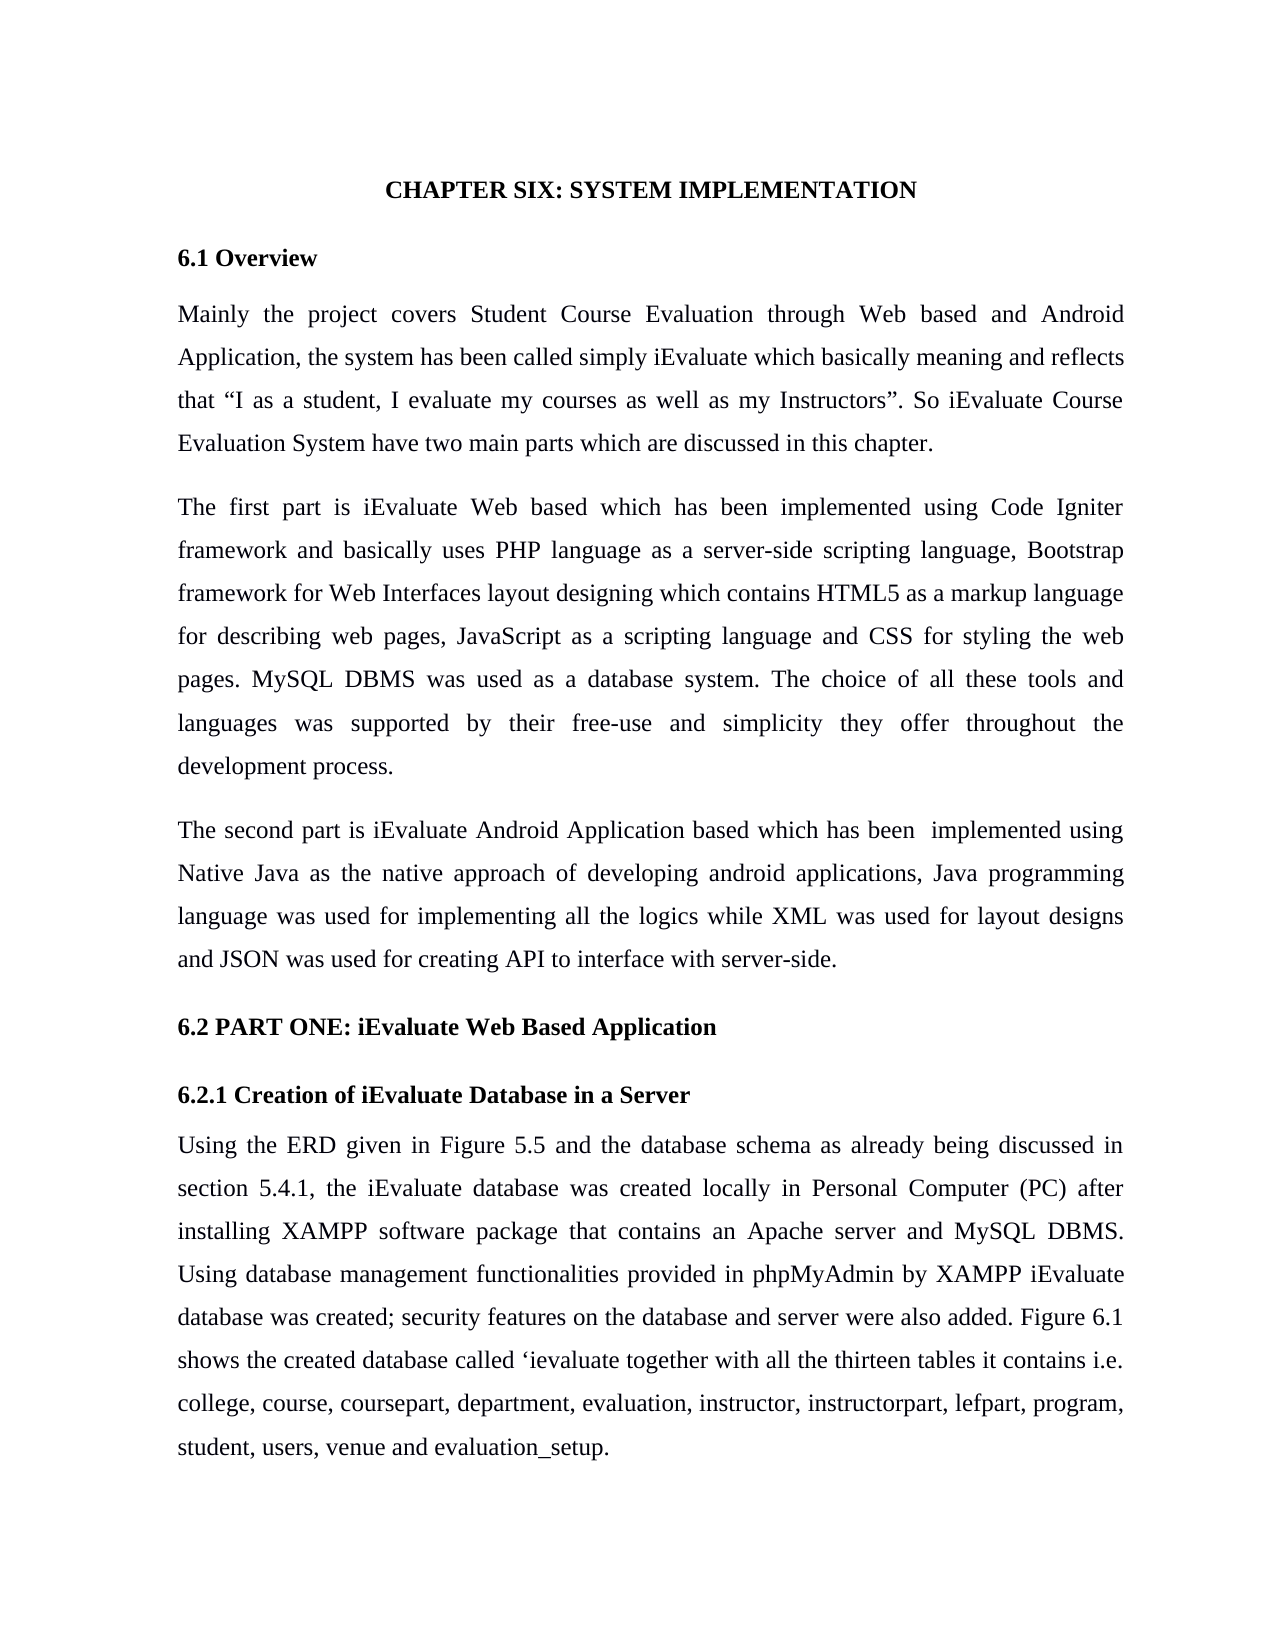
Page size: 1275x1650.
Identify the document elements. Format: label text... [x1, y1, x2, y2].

subtitle 6.2.1 Creation of iEvaluate Database in a Server [177, 1080, 1125, 1109]
text The first part is iEvaluate Web based which has been implemented using Code Igniter framework and basically uses PHP language as a server-side scripting language, Bootstrap framework for Web Interfaces layout designing which contains HTML5 as a markup language for describing web pages, JavaScript as a scripting language and CSS for styling the web pages. MySQL DBMS was used as a database system. The choice of all these tools and languages was supported by their free-use and simplicity they offer throughout the development process. [177, 492, 1125, 779]
text Using the ERD given in Figure 5.5 and the database schema as already being discussed in section 5.4.1, the iEvaluate database was created locally in Personal Computer (PC) after installing XAMPP software package that contains an Apache server and MySQL DBMS. Using database management functionalities provided in phpMyAdmin by XAMPP iEvaluate database was created; security features on the database and server were also added. Figure 6.1 shows the created database called ‘ievaluate together with all the thirteen tables it contains i.e. college, course, coursepart, department, evaluation, instructor, instructorpart, lefpart, program, student, users, venue and evaluation_setup. [177, 1130, 1125, 1460]
text Mainly the project covers Student Course Evaluation through Web based and Android Application, the system has been called simply iEvaluate which basically meaning and reflects that “I as a student, I evaluate my courses as well as my Instructors”. So iEvaluate Course Evaluation System have two main parts which are discussed in this chapter. [177, 299, 1125, 457]
subtitle CHAPTER SIX: SYSTEM IMPLEMENTATION [177, 175, 1125, 204]
subtitle 6.1 Overview [177, 243, 1125, 272]
text The second part is iEvaluate Android Application based which has been implemented using Native Java as the native approach of developing android applications, Java programming language was used for implementing all the logics while XML was used for layout designs and JSON was used for creating API to interface with server-side. [177, 815, 1125, 973]
subtitle 6.2 PART ONE: iEvaluate Web Based Application [177, 1012, 1125, 1041]
